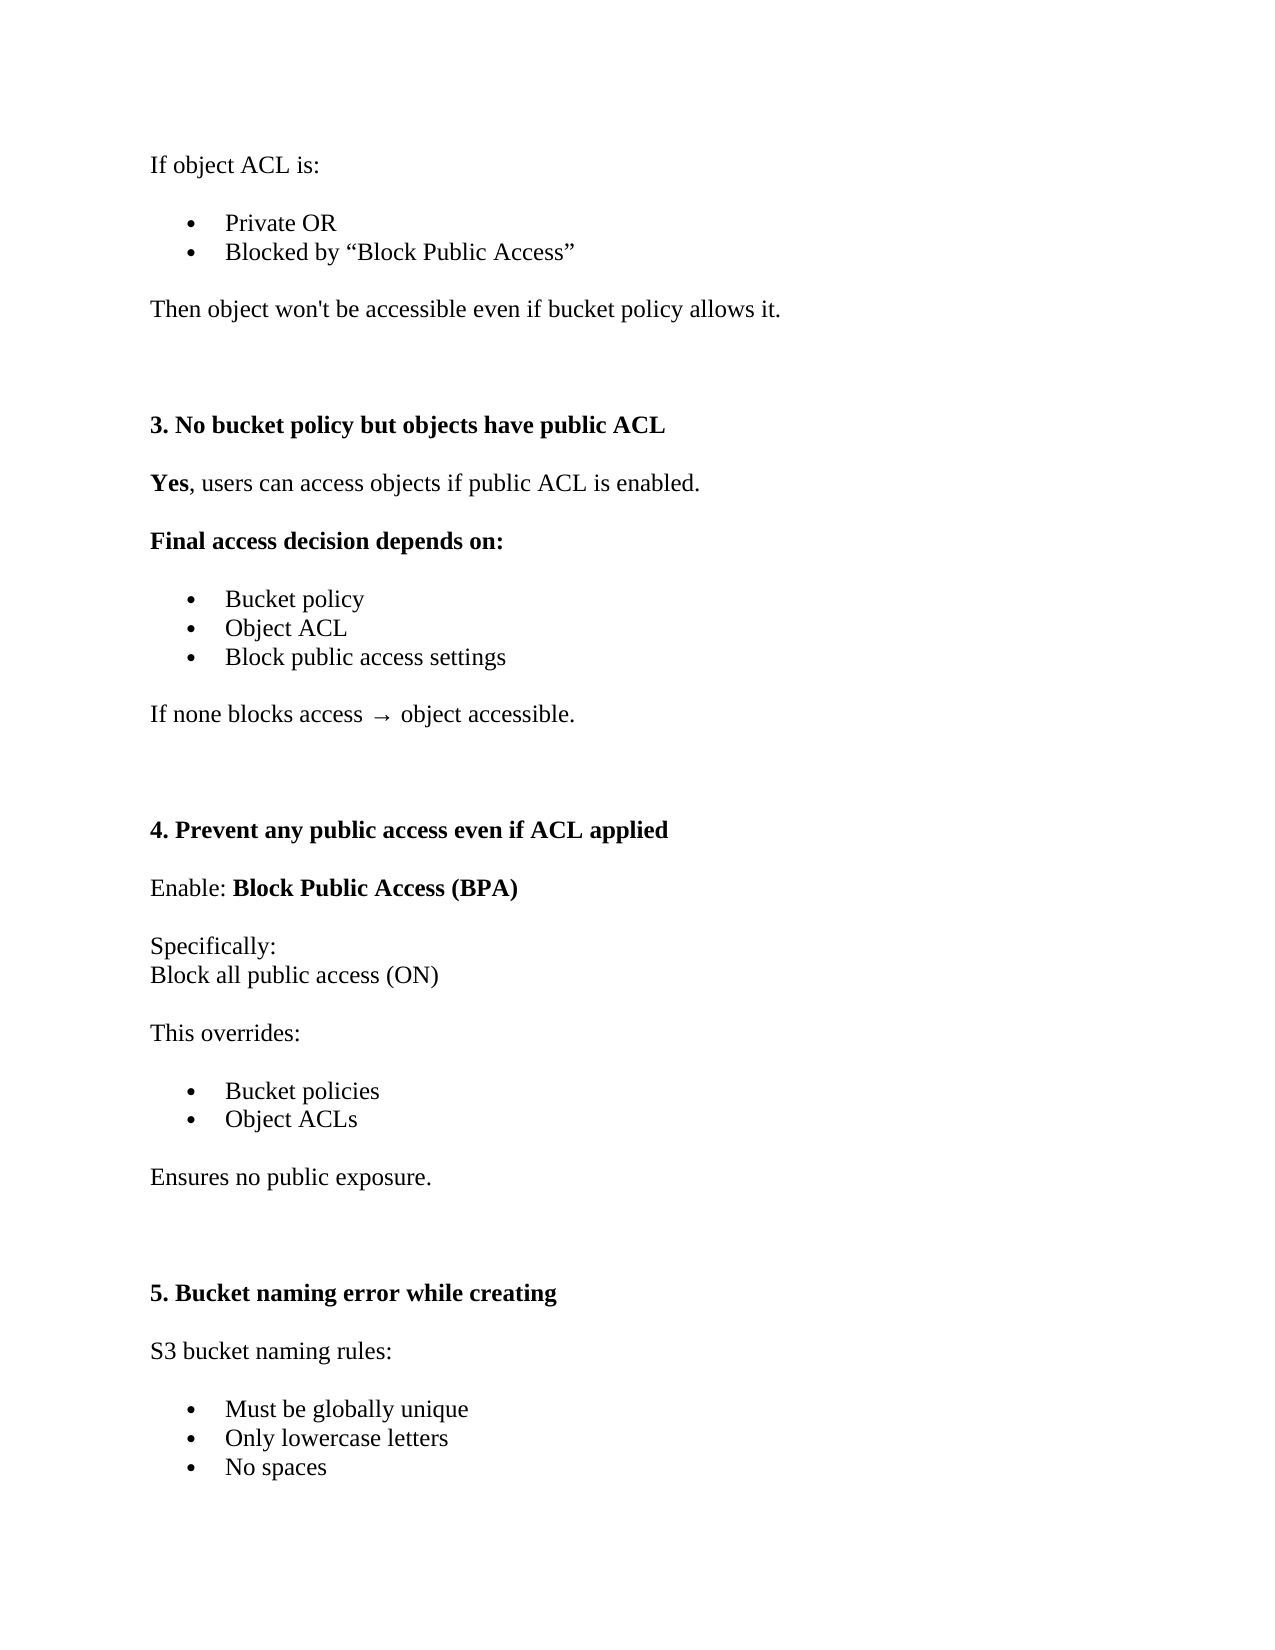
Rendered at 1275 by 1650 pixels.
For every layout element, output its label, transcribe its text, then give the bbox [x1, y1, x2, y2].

text Final access decision depends on: [150, 526, 1125, 555]
list Bucket policies [187, 1076, 1125, 1104]
list No spaces [187, 1452, 1125, 1480]
list Only lowercase letters [187, 1423, 1125, 1452]
text Then object won't be accessible even if bucket policy allows it. [150, 294, 1125, 323]
text Ensures no public exposure. [150, 1162, 1125, 1191]
list Must be globally unique [187, 1394, 1125, 1423]
list Bucket policy [187, 584, 1125, 613]
text If none blocks access → object accessible. [150, 699, 1125, 728]
list Object ACLs [187, 1104, 1125, 1133]
text Enable: Block Public Access (BPA) [150, 873, 1125, 902]
text 5. Bucket naming error while creating [150, 1278, 1125, 1307]
text 3. No bucket policy but objects have public ACL [150, 410, 1125, 439]
list Object ACL [187, 613, 1125, 642]
text Specifically: Block all public access (ON) [150, 931, 1125, 989]
list Block public access settings [187, 642, 1125, 670]
text S3 bucket naming rules: [150, 1336, 1125, 1365]
text This overrides: [150, 1018, 1125, 1047]
text 4. Prevent any public access even if ACL applied [150, 815, 1125, 844]
text If object ACL is: [150, 150, 1125, 179]
list Blocked by “Block Public Access” [187, 237, 1125, 265]
list Private OR [187, 208, 1125, 237]
text Yes, users can access objects if public ACL is enabled. [150, 468, 1125, 497]
